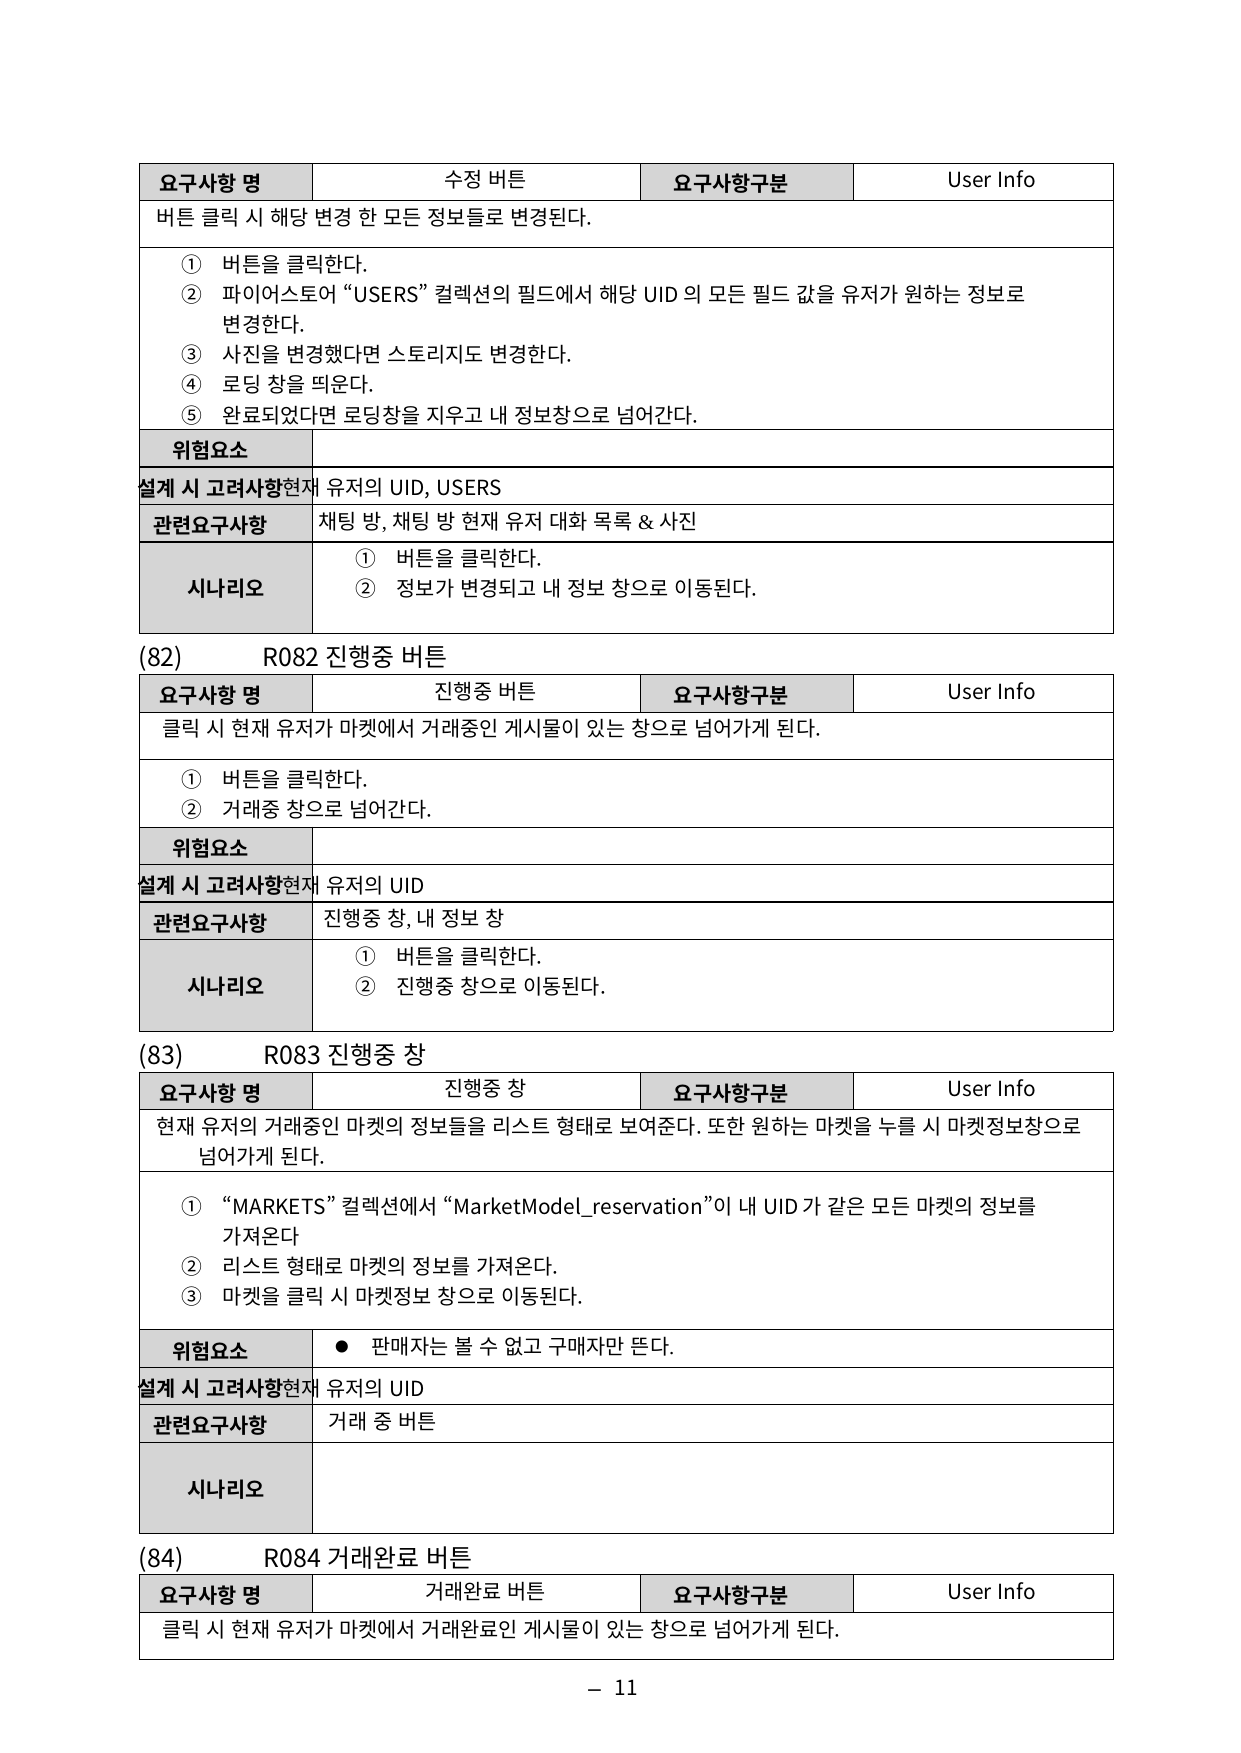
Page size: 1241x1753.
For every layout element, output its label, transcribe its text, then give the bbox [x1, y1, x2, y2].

list R083 진행중 창 [138, 1035, 1153, 1072]
table_header 요구사항구분 [641, 675, 853, 712]
table_cell 관련요구사항 [140, 903, 312, 939]
list R084 거래완료 버튼 [138, 1538, 1153, 1574]
table_cell “MARKETS” 컬렉션에서 “MarketModel_reservation”이 내 UID가 같은 모든 마켓의 정보를 가져온다 리스트 형태로 마켓의 정보를 가져온다. 마켓을 클릭 시 마켓정보 창으로 이동된다. [140, 1172, 1113, 1329]
table_cell [313, 828, 1113, 864]
table_header 수정 버튼 [313, 164, 640, 200]
table_header User Info [854, 1575, 1113, 1612]
table_header 요구사항 명 [140, 1073, 312, 1109]
table_header 거래완료 버튼 [313, 1575, 640, 1612]
table_cell 설계 시 고려사항 [140, 1368, 312, 1404]
table_cell 관련요구사항 [140, 505, 312, 541]
table_header User Info [854, 1073, 1113, 1109]
table_cell 현재 유저의 UID [313, 1368, 1113, 1404]
table_header User Info [854, 164, 1113, 200]
table_cell 위험요소 [140, 828, 312, 864]
table_cell 버튼을 클릭한다. 진행중 창으로 이동된다. [313, 940, 1113, 1031]
table_cell 클릭 시 현재 유저가 마켓에서 거래중인 게시물이 있는 창으로 넘어가게 된다. [140, 713, 1113, 758]
table_cell 버튼을 클릭한다. 거래중 창으로 넘어간다. [140, 760, 1113, 827]
table_header 진행중 버튼 [313, 675, 640, 712]
table_cell 시나리오 [140, 543, 312, 633]
table_cell 현재 유저의 UID, USERS [313, 468, 1113, 504]
table_cell 시나리오 [140, 1443, 312, 1533]
table_cell 관련요구사항 [140, 1405, 312, 1442]
table_cell [313, 430, 1113, 466]
table_header 요구사항 명 [140, 675, 312, 712]
table_cell 버튼 클릭 시 해당 변경 한 모든 정보들로 변경된다. [140, 201, 1113, 247]
table_header 요구사항 명 [140, 164, 312, 200]
list R082 진행중 버튼 [138, 638, 1153, 674]
table_cell 위험요소 [140, 430, 312, 466]
table_cell [313, 1443, 1113, 1533]
table_cell 판매자는 볼 수 없고 구매자만 뜬다. [313, 1330, 1113, 1367]
table_header 진행중 창 [313, 1073, 640, 1109]
table_cell 위험요소 [140, 1330, 312, 1367]
table_header 요구사항구분 [641, 1073, 853, 1109]
table_cell 설계 시 고려사항 [140, 865, 312, 901]
table_header User Info [854, 675, 1113, 712]
table_cell 채팅 방, 채팅 방 현재 유저 대화 목록 & 사진 [313, 505, 1113, 541]
table_header 요구사항구분 [641, 164, 853, 200]
table_cell 거래 중 버튼 [313, 1405, 1113, 1442]
table_header 요구사항 명 [140, 1575, 312, 1612]
table_cell 버튼을 클릭한다. 정보가 변경되고 내 정보 창으로 이동된다. [313, 543, 1113, 633]
table_cell 현재 유저의 UID [313, 865, 1113, 901]
table_cell 진행중 창, 내 정보 창 [313, 903, 1113, 939]
table_header 요구사항구분 [641, 1575, 853, 1612]
table_cell 현재 유저의 거래중인 마켓의 정보들을 리스트 형태로 보여준다. 또한 원하는 마켓을 누를 시 마켓정보창으로 넘어가게 된다. [140, 1110, 1113, 1171]
table_cell 설계 시 고려사항 [140, 468, 312, 504]
table_cell 클릭 시 현재 유저가 마켓에서 거래완료인 게시물이 있는 창으로 넘어가게 된다. [140, 1613, 1113, 1659]
table_cell 버튼을 클릭한다. 파이어스토어 “USERS” 컬렉션의 필드에서 해당 UID의 모든 필드 값을 유저가 원하는 정보로 변경한다. 사진을 변경했다면 스토리지도 변경한다. 로딩 창을 띄운다. 완료되었다면 로딩창을 지우고 내 정보창으로 넘어간다. [140, 248, 1113, 429]
table_cell 시나리오 [140, 940, 312, 1031]
